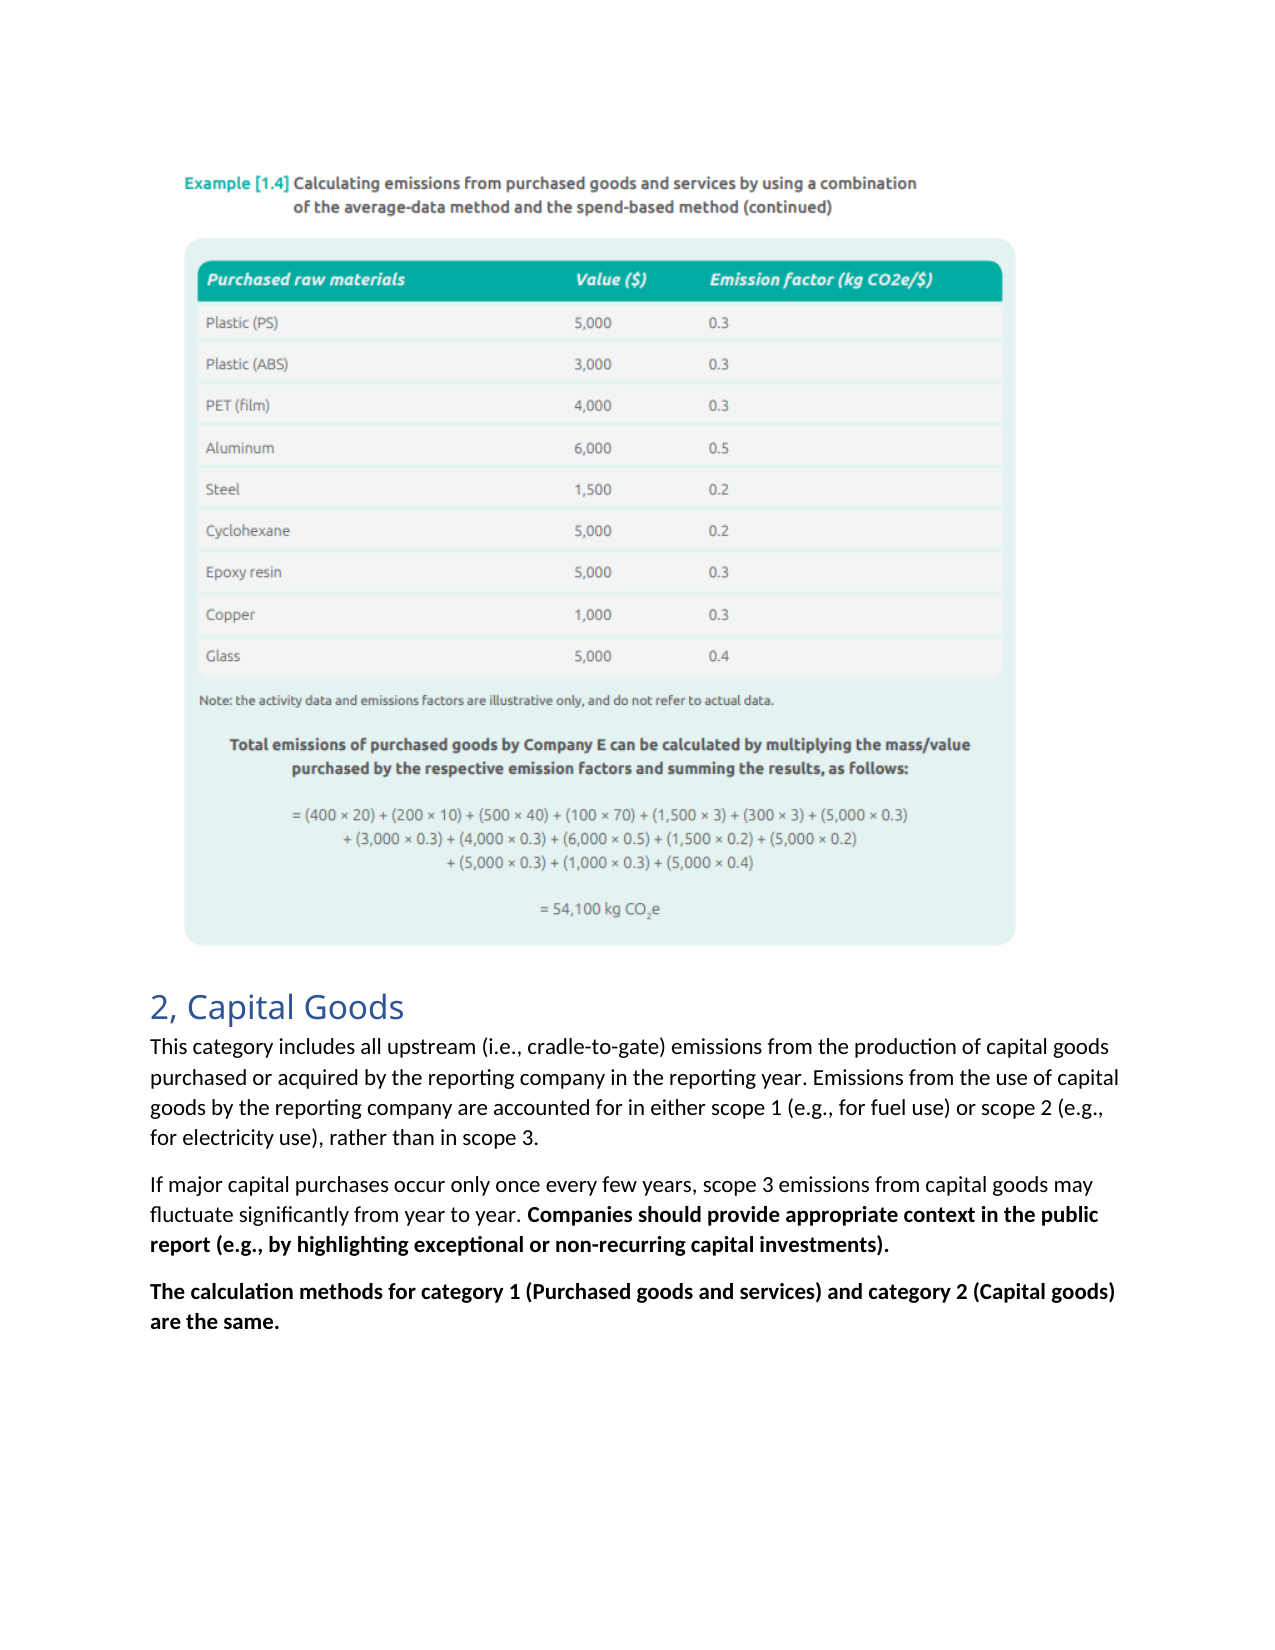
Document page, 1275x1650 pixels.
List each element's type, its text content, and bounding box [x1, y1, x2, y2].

subtitle 2, Capital Goods [150, 983, 1125, 1029]
text This category includes all upstream (i.e., cradle-to-gate) emissions from the production of capital goods purchased or acquired by the reporting company in the reporting year. Emissions from the use of capital goods by the reporting company are accounted for in either scope 1 (e.g., for fuel use) or scope 2 (e.g., for electricity use), rather than in scope 3. [150, 1032, 1125, 1151]
text If major capital purchases occur only once every few years, scope 3 emissions from capital goods may fluctuate significantly from year to year. Companies should provide appropriate context in the public report (e.g., by highlighting exceptional or non-recurring capital investments). [150, 1170, 1125, 1258]
picture [150, 150, 1037, 957]
text The calculation methods for category 1 (Purchased goods and services) and category 2 (Capital goods) are the same. [150, 1277, 1125, 1336]
